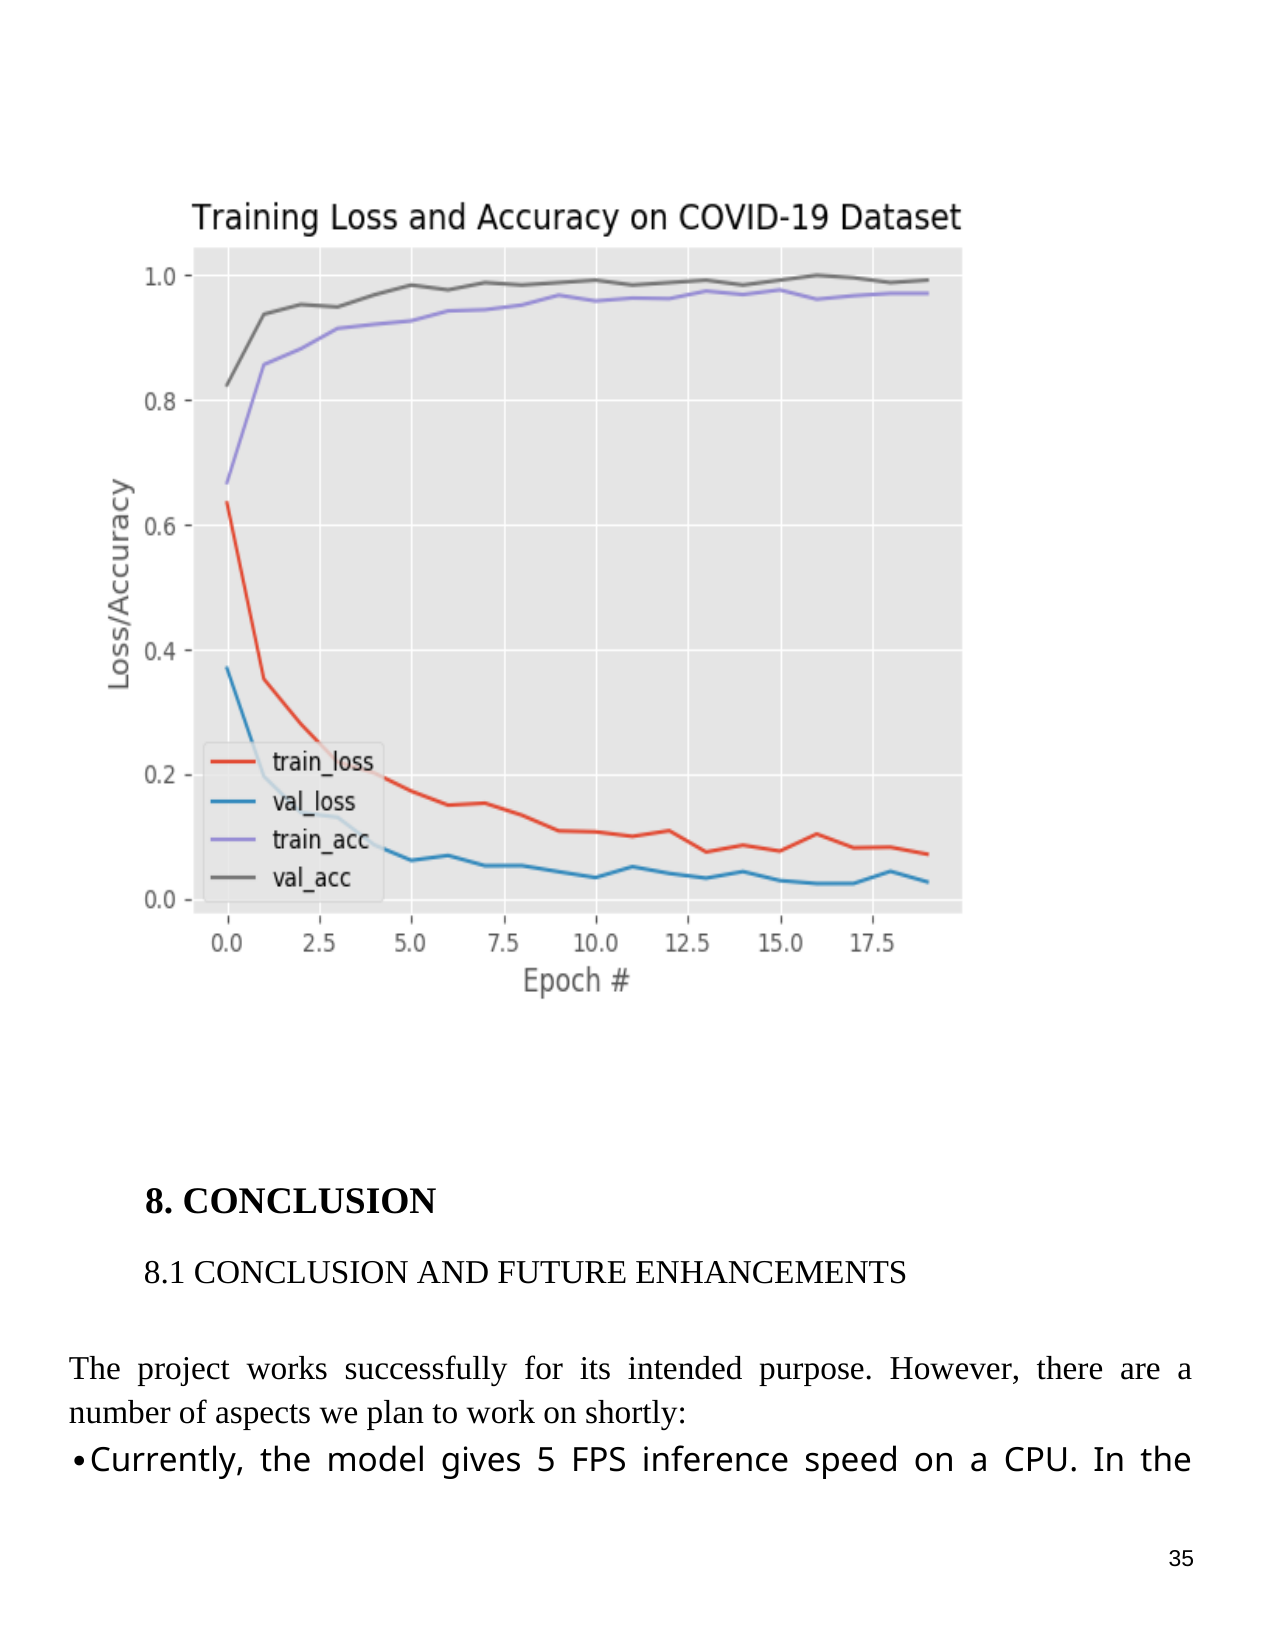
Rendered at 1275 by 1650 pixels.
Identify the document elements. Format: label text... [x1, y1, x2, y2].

picture [68, 141, 1062, 1010]
text 8.1 CONCLUSION AND FUTURE ENHANCEMENTS [69, 1253, 1194, 1291]
text The project works successfully for its intended purpose. However, there are a number of aspects we plan to work on shortly: [69, 1348, 1194, 1430]
text 8. CONCLUSION [145, 1179, 1194, 1222]
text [69, 1436, 1194, 1481]
